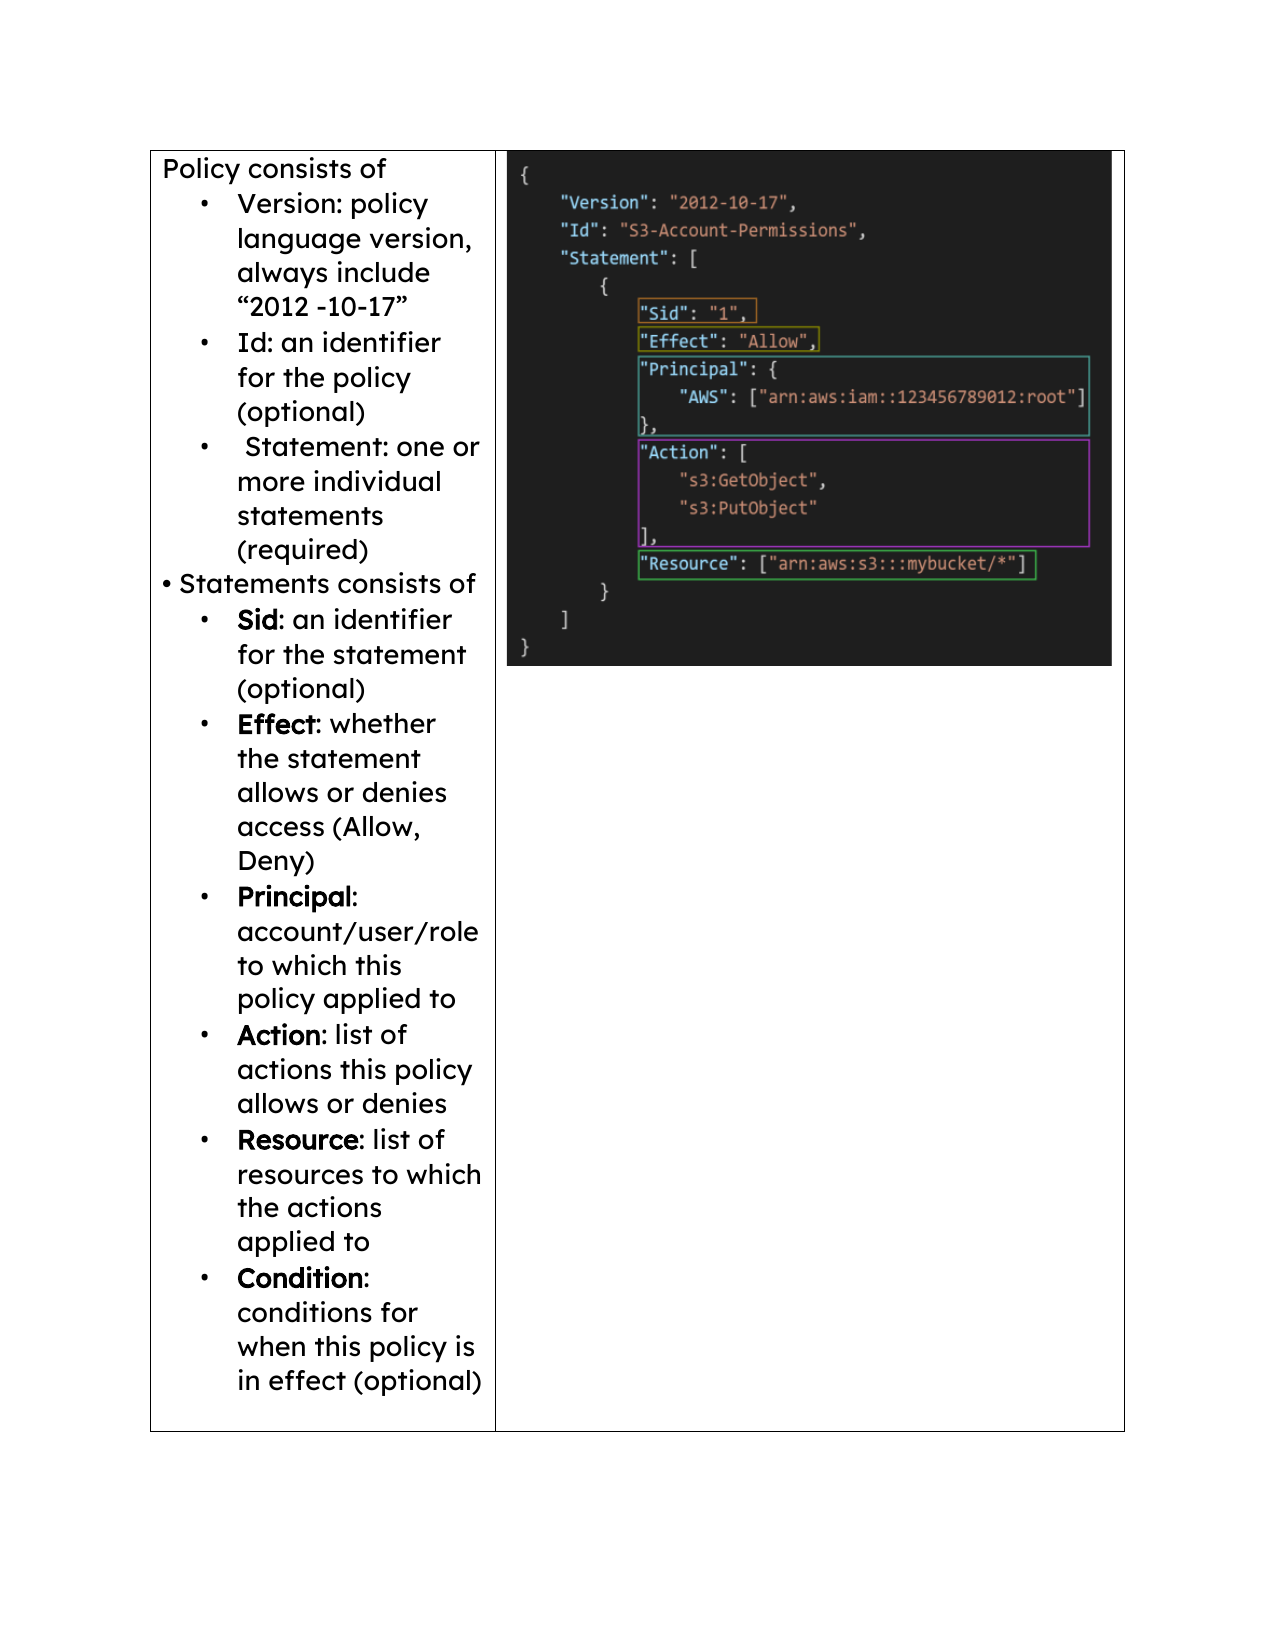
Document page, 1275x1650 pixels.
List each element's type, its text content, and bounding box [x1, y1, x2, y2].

table_header [496, 151, 1124, 1431]
picture [506, 151, 1114, 666]
table_header Policy consists of Version: policy language version, always include “2012 -10-17” Id: an identifier for the policy (optional) Statement: one or more individual statements (required) • Statements consists of Sid: an identifier for the statement (optional) Effect: whether the statement allows or denies access (Allow, Deny) Principal: account/user/role to which this policy applied to Action: list of actions this policy allows or denies Resource: list of resources to which the actions applied to Condition: conditions for when this policy is in effect (optional) [151, 151, 495, 1431]
